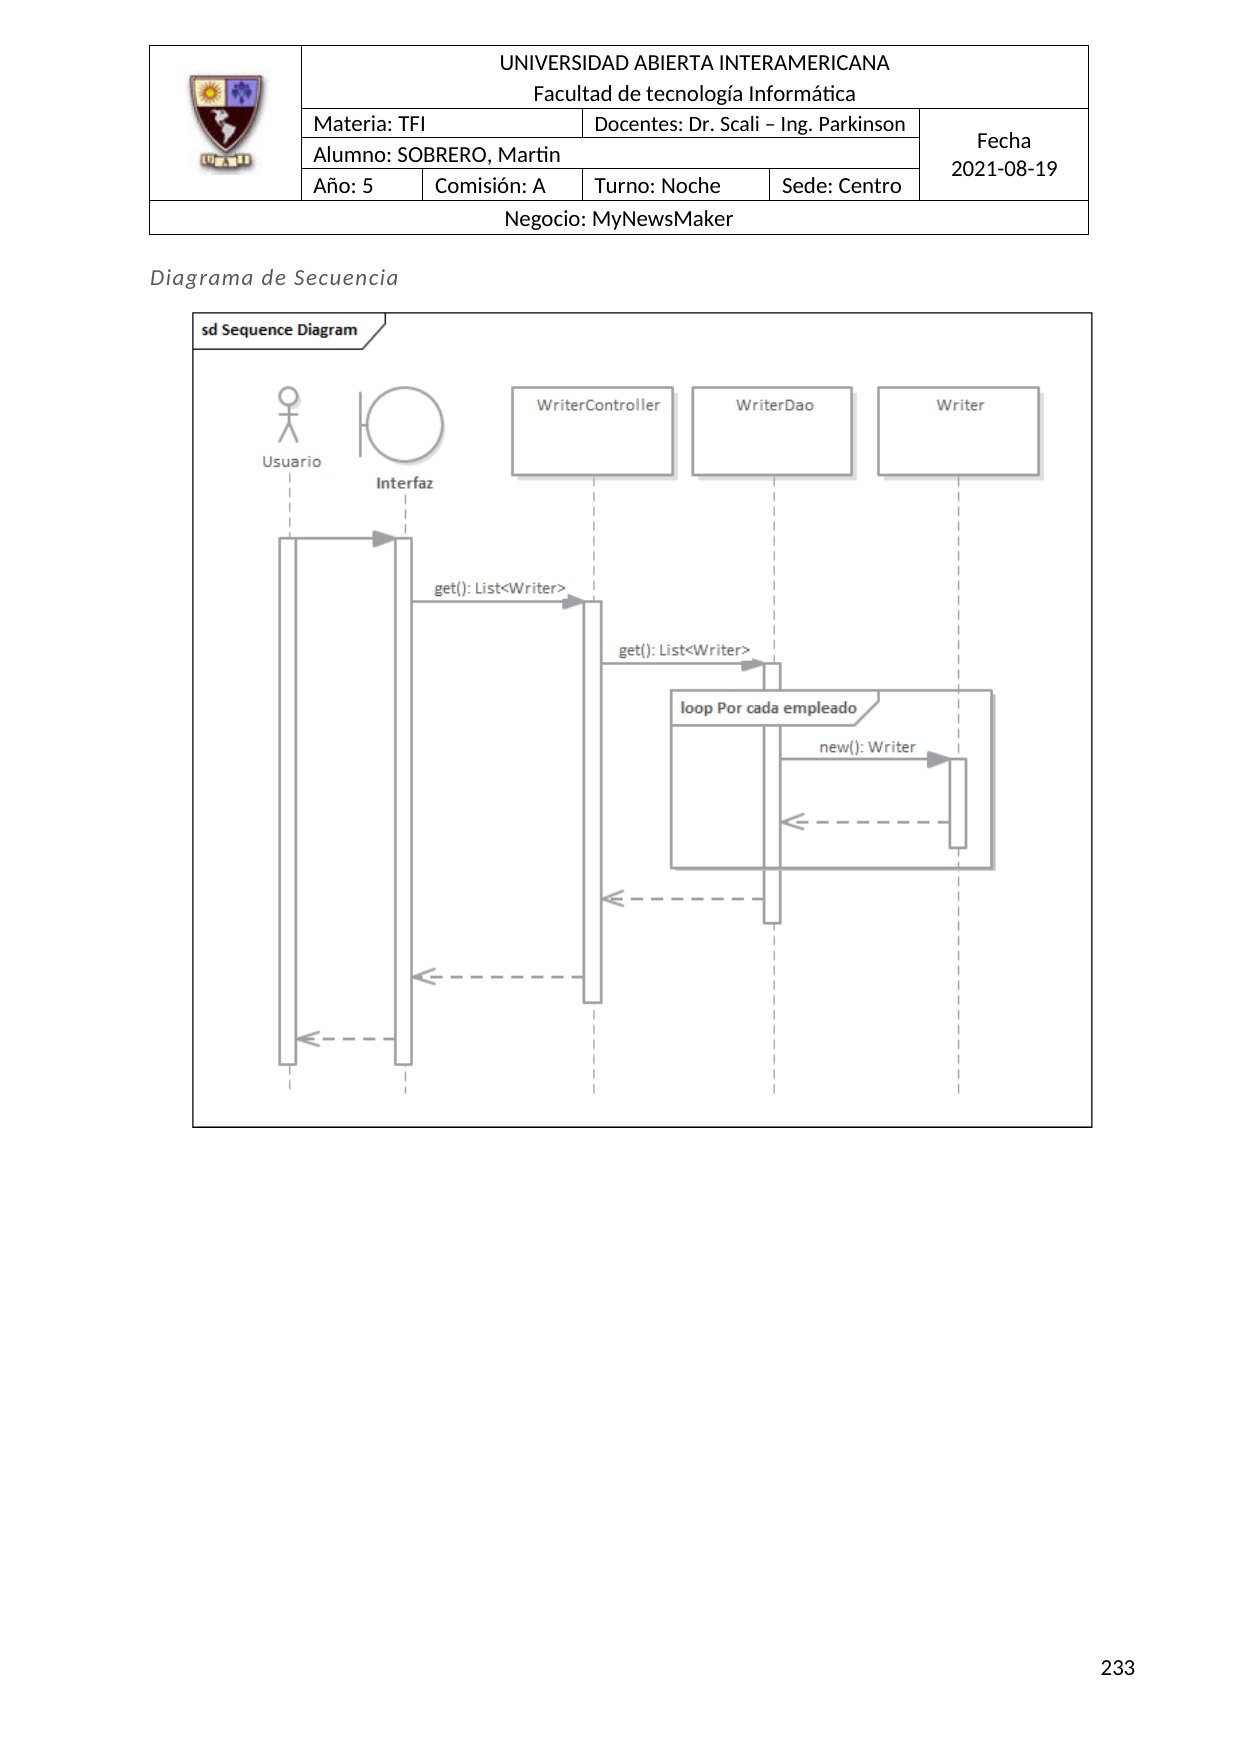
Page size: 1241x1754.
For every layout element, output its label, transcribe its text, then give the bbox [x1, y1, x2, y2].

subtitle Diagrama de Secuencia [150, 263, 1135, 291]
picture [191, 311, 1094, 1128]
picture [175, 67, 276, 180]
